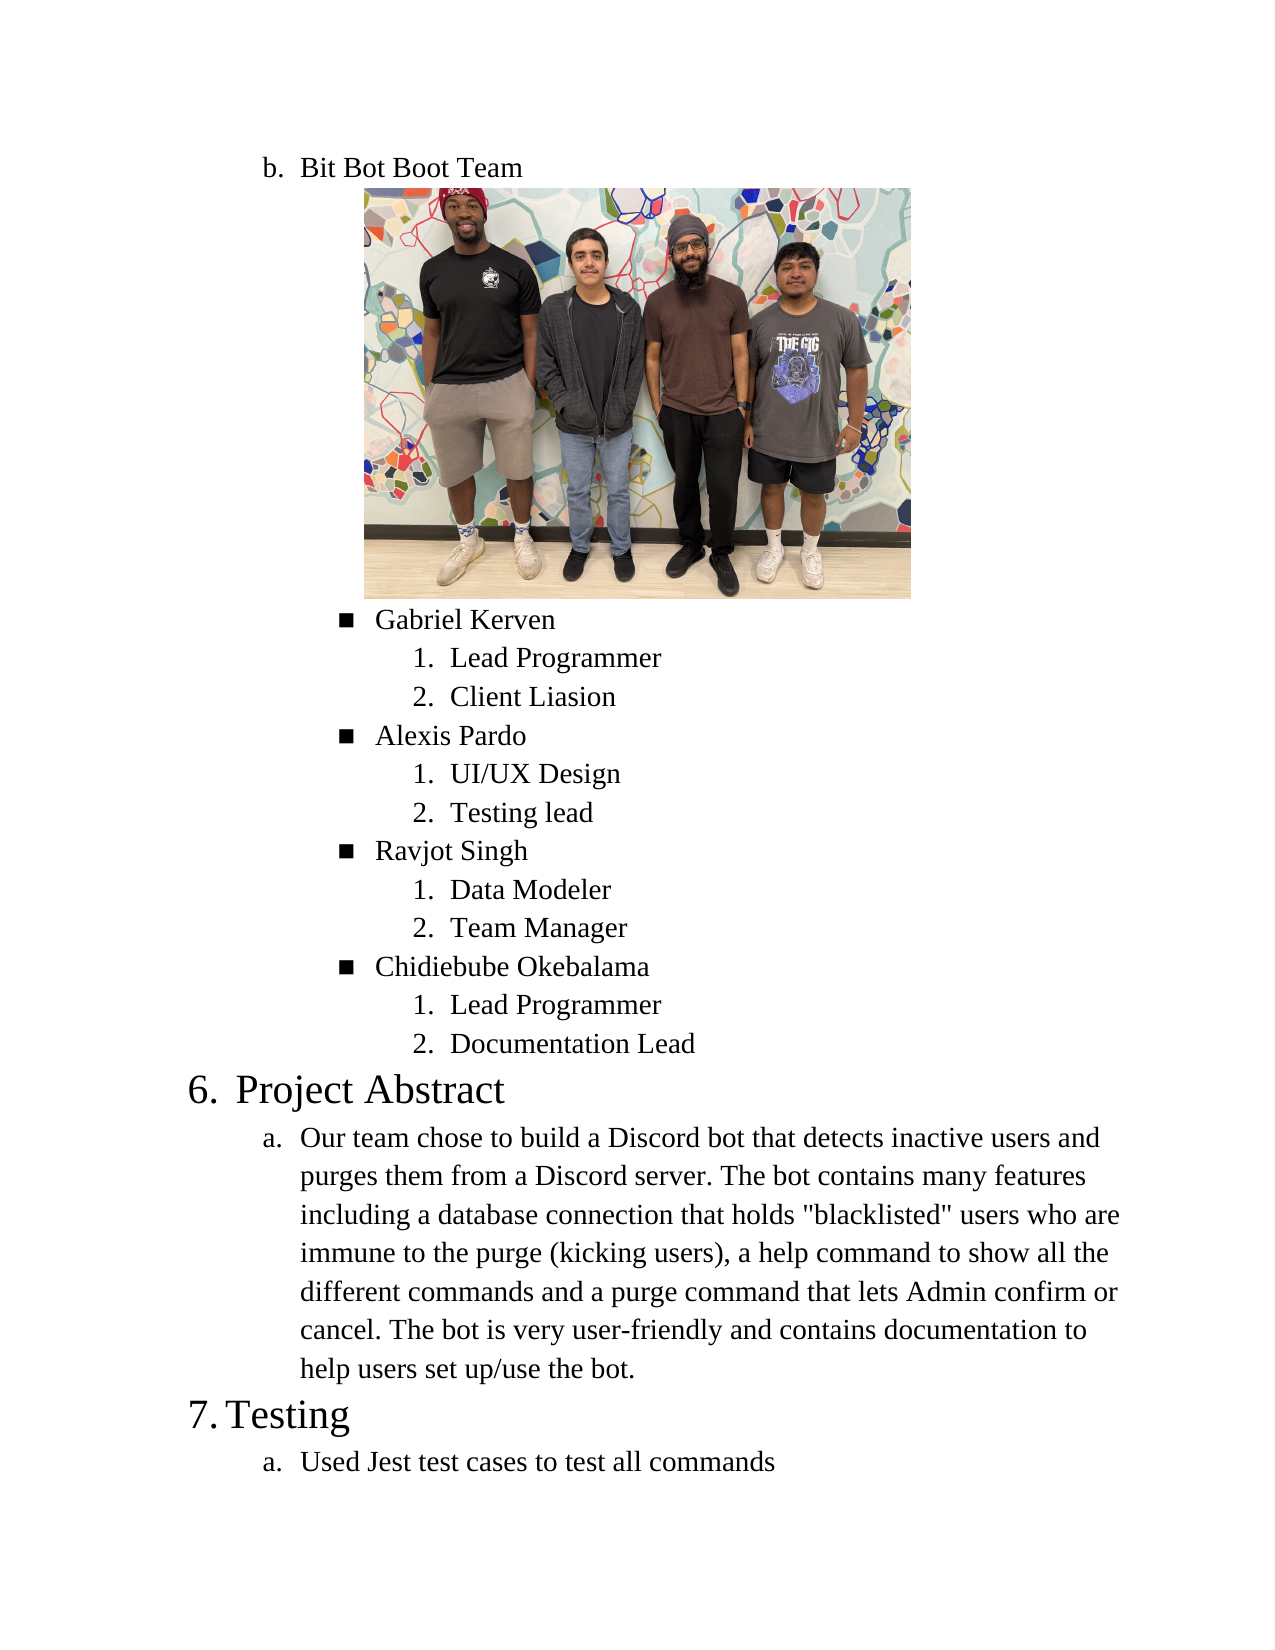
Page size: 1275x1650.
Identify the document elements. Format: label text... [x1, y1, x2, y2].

list Lead Programmer [412, 641, 1125, 674]
subtitle Testing [187, 1389, 1125, 1437]
picture [364, 188, 911, 599]
list Testing lead [412, 795, 1125, 828]
list Lead Programmer [412, 987, 1125, 1021]
subtitle Project Abstract [187, 1064, 1125, 1112]
list Used Jest test cases to test all commands [262, 1444, 1125, 1478]
list Alexis Pardo [337, 718, 1125, 751]
list Documentation Lead [412, 1026, 1125, 1059]
list Ravjot Singh [337, 833, 1125, 867]
list Data Modeler [412, 872, 1125, 905]
list Gabriel Kerven [337, 602, 1125, 636]
list Bit Bot Boot Team [262, 150, 1125, 183]
list Our team chose to build a Discord bot that detects inactive users and purges them from a Discord server. The bot contains many features including a database connection that holds "blacklisted" users who are immune to the purge (kicking users), a help command to show all the different commands and a purge command that lets Admin confirm or cancel. The bot is very user-friendly and contains documentation to help users set up/use the bot. [262, 1120, 1125, 1384]
list Team Manager [412, 910, 1125, 944]
list UI/UX Design [412, 756, 1125, 790]
list Client Liasion [412, 679, 1125, 713]
list Chidiebube Okebalama [337, 949, 1125, 982]
